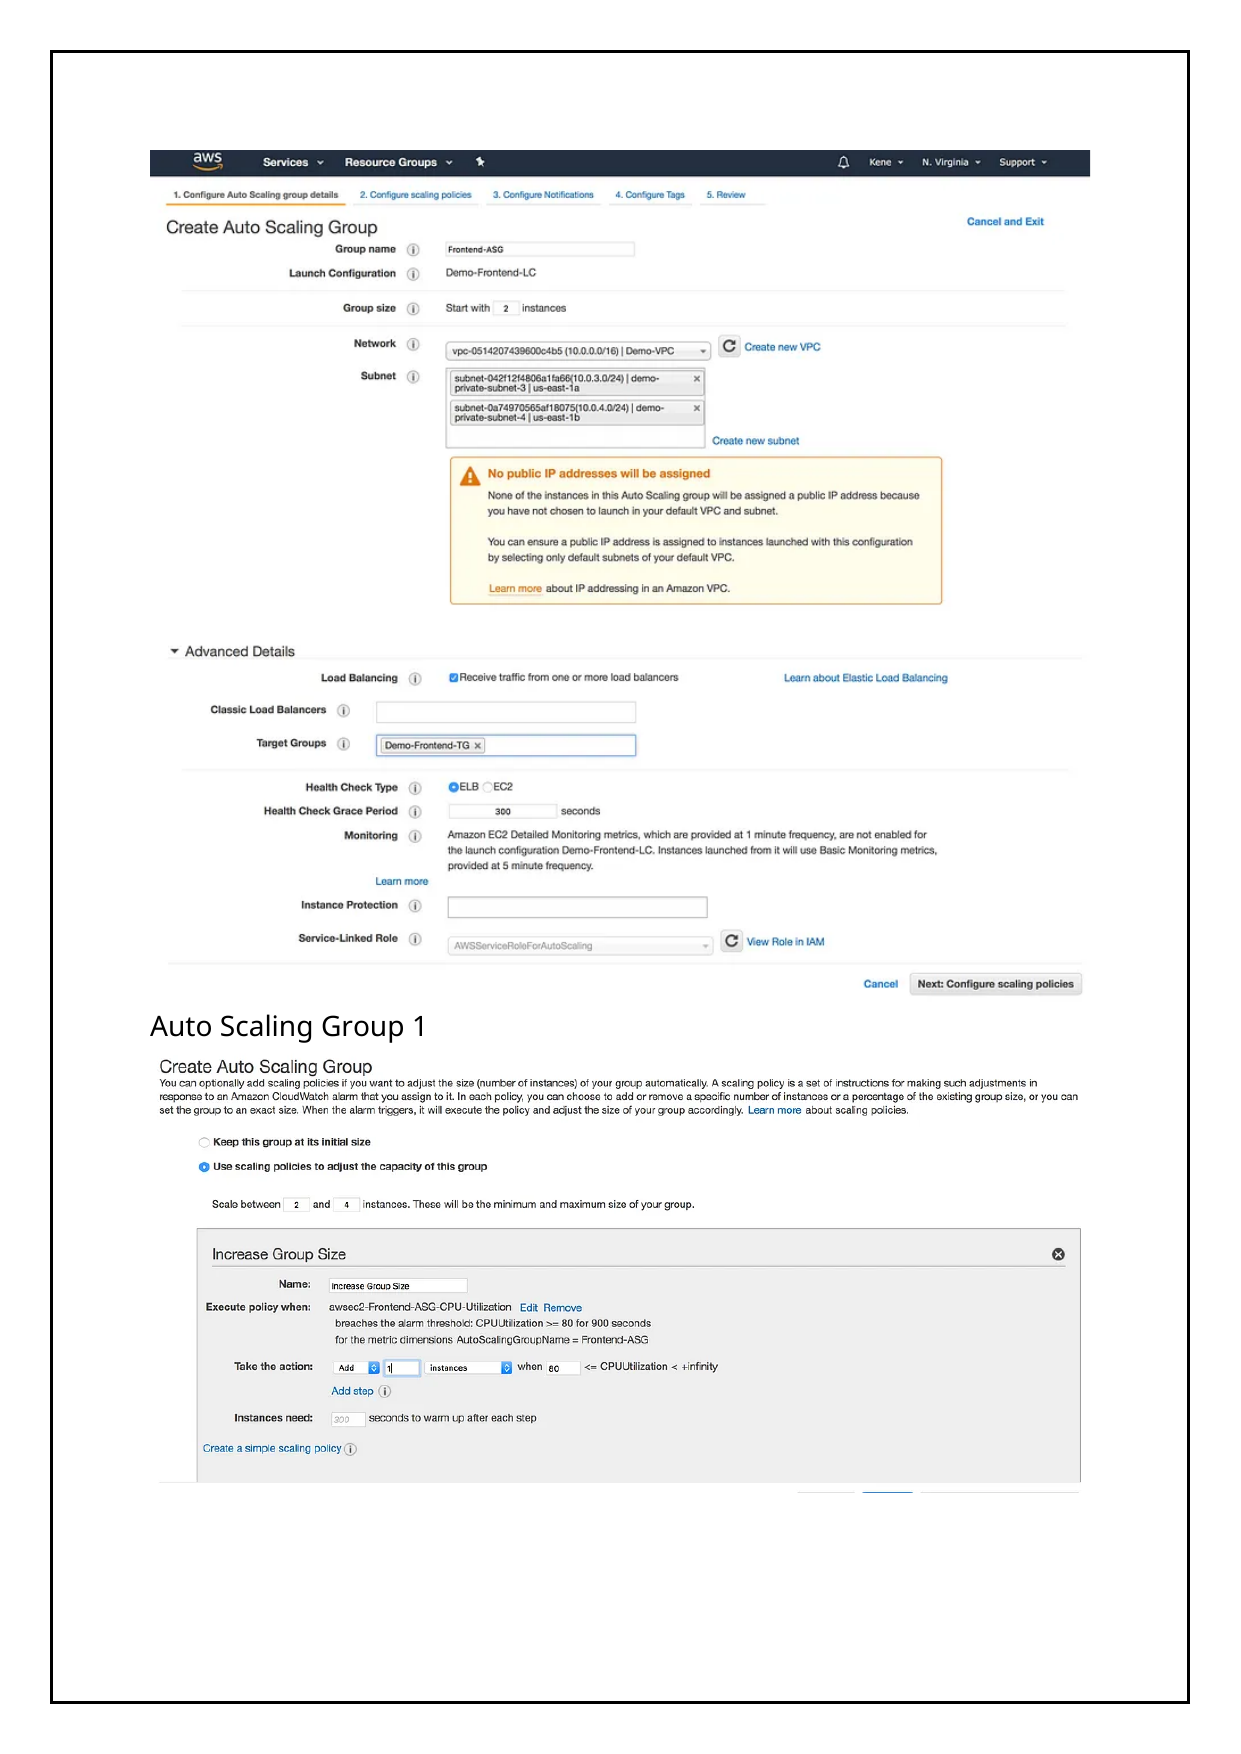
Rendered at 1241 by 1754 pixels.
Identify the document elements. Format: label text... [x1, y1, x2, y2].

picture [150, 1044, 1091, 1493]
picture [150, 150, 1091, 1007]
text Auto Scaling Group 1 [150, 1007, 1090, 1044]
